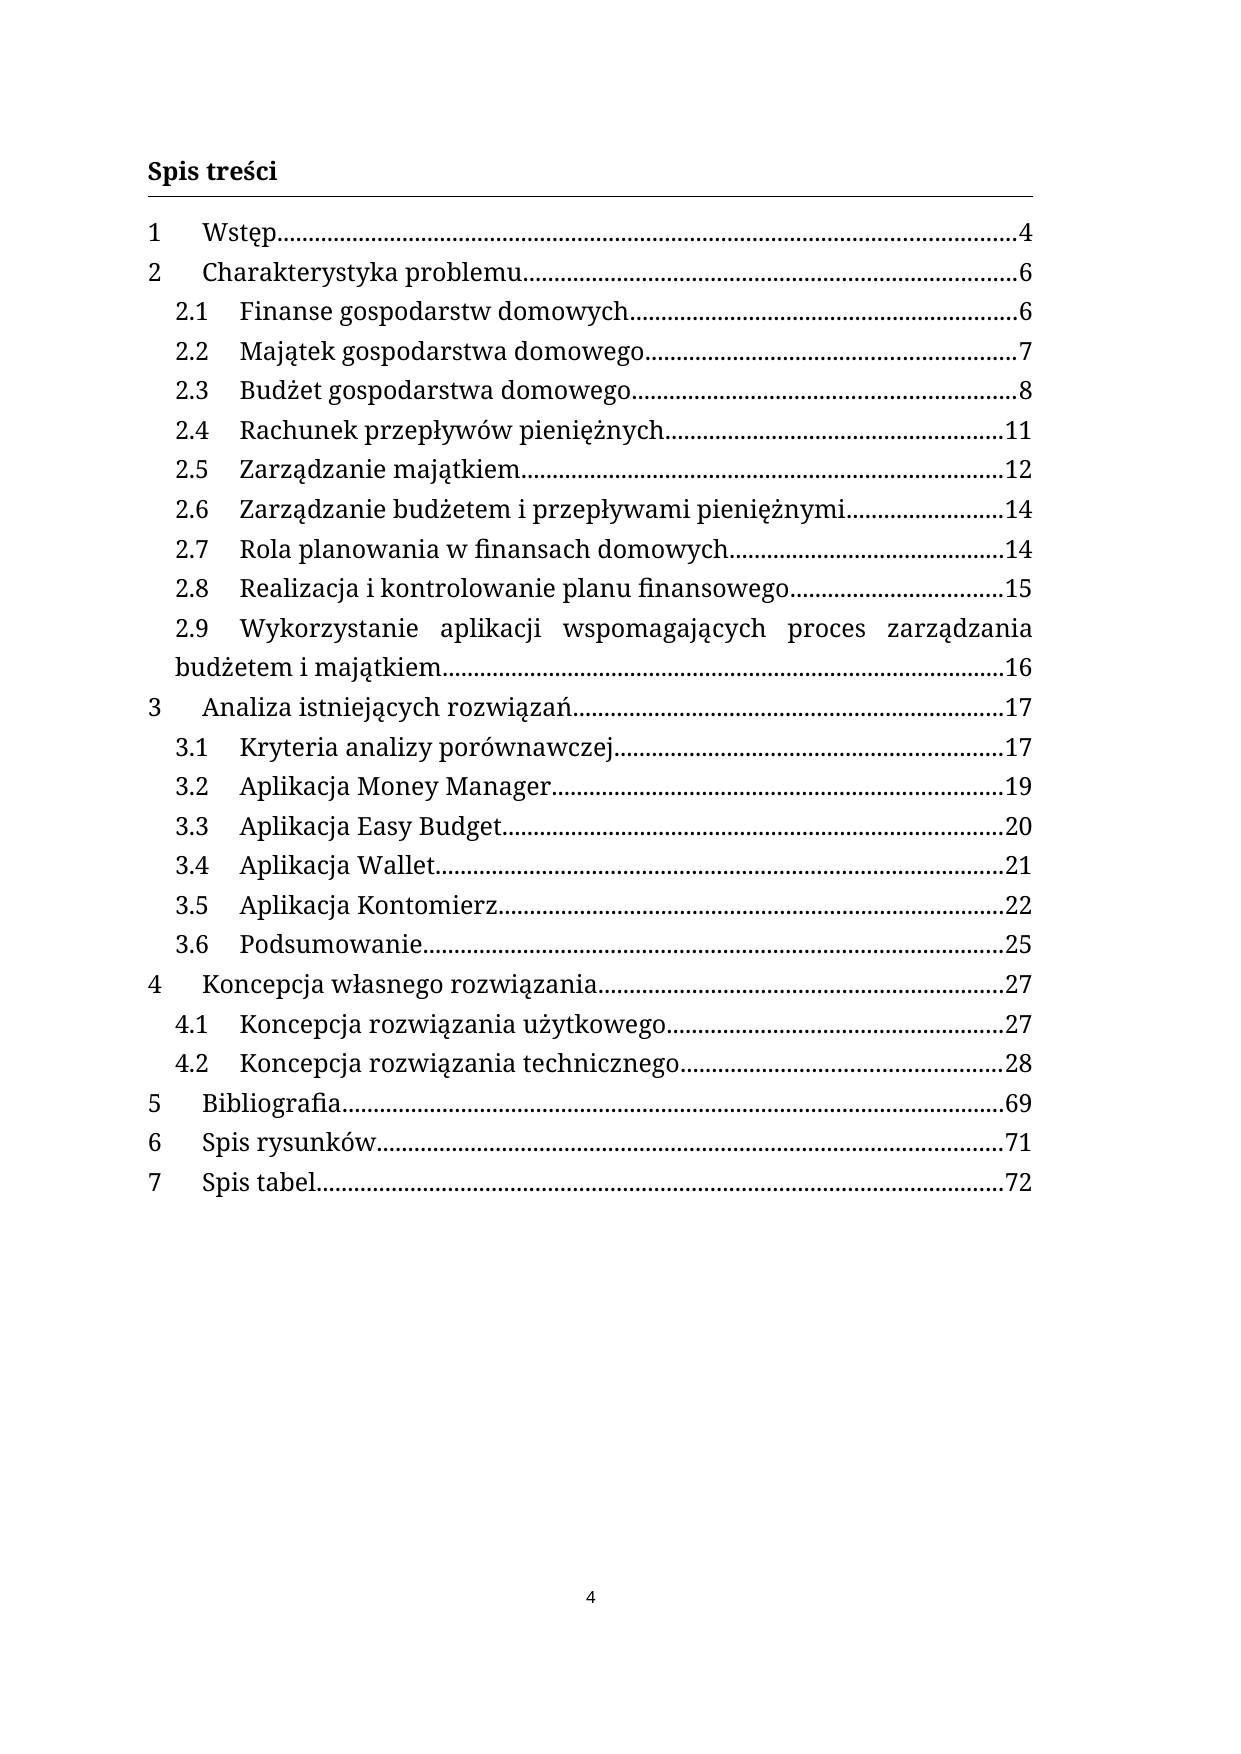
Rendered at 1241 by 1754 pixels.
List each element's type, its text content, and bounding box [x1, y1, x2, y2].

text 2.4 Rachunek przepływów pieniężnych 11 [175, 407, 1033, 447]
text 3.2 Aplikacja Money Manager 19 [175, 763, 1033, 803]
text 3.1 Kryteria analizy porównawczej 17 [175, 724, 1033, 763]
text 2 Charakterystyka problemu 6 [148, 249, 1033, 288]
text 1 Wstęp 4 [148, 209, 1033, 249]
text 4.2 Koncepcja rozwiązania technicznego 28 [175, 1040, 1033, 1080]
text 6 Spis rysunków 71 [148, 1119, 1033, 1159]
text 5 Bibliografia 69 [148, 1080, 1033, 1119]
text 2.9 Wykorzystanie aplikacji wspomagających proces zarządzania budżetem i majątkiem 16 [175, 605, 1033, 684]
text 2.5 Zarządzanie majątkiem 12 [175, 447, 1033, 486]
text 3.3 Aplikacja Easy Budget 20 [175, 803, 1033, 842]
text 4 Koncepcja własnego rozwiązania 27 [148, 961, 1033, 1001]
text 2.7 Rola planowania w finansach domowych 14 [175, 526, 1033, 565]
text 4.1 Koncepcja rozwiązania użytkowego 27 [175, 1001, 1033, 1040]
text 2.8 Realizacja i kontrolowanie planu finansowego 15 [175, 565, 1033, 605]
text 3.5 Aplikacja Kontomierz 22 [175, 882, 1033, 922]
text 2.1 Finanse gospodarstw domowych 6 [175, 288, 1033, 328]
text 3.6 Podsumowanie 25 [175, 922, 1033, 961]
text 2.3 Budżet gospodarstwa domowego 8 [175, 367, 1033, 407]
text Spis treści [148, 148, 1033, 196]
text 2.2 Majątek gospodarstwa domowego 7 [175, 328, 1033, 367]
text 2.6 Zarządzanie budżetem i przepływami pieniężnymi 14 [175, 486, 1033, 526]
text 3.4 Aplikacja Wallet 21 [175, 842, 1033, 882]
text 7 Spis tabel 72 [148, 1159, 1033, 1199]
text 3 Analiza istniejących rozwiązań 17 [148, 684, 1033, 724]
